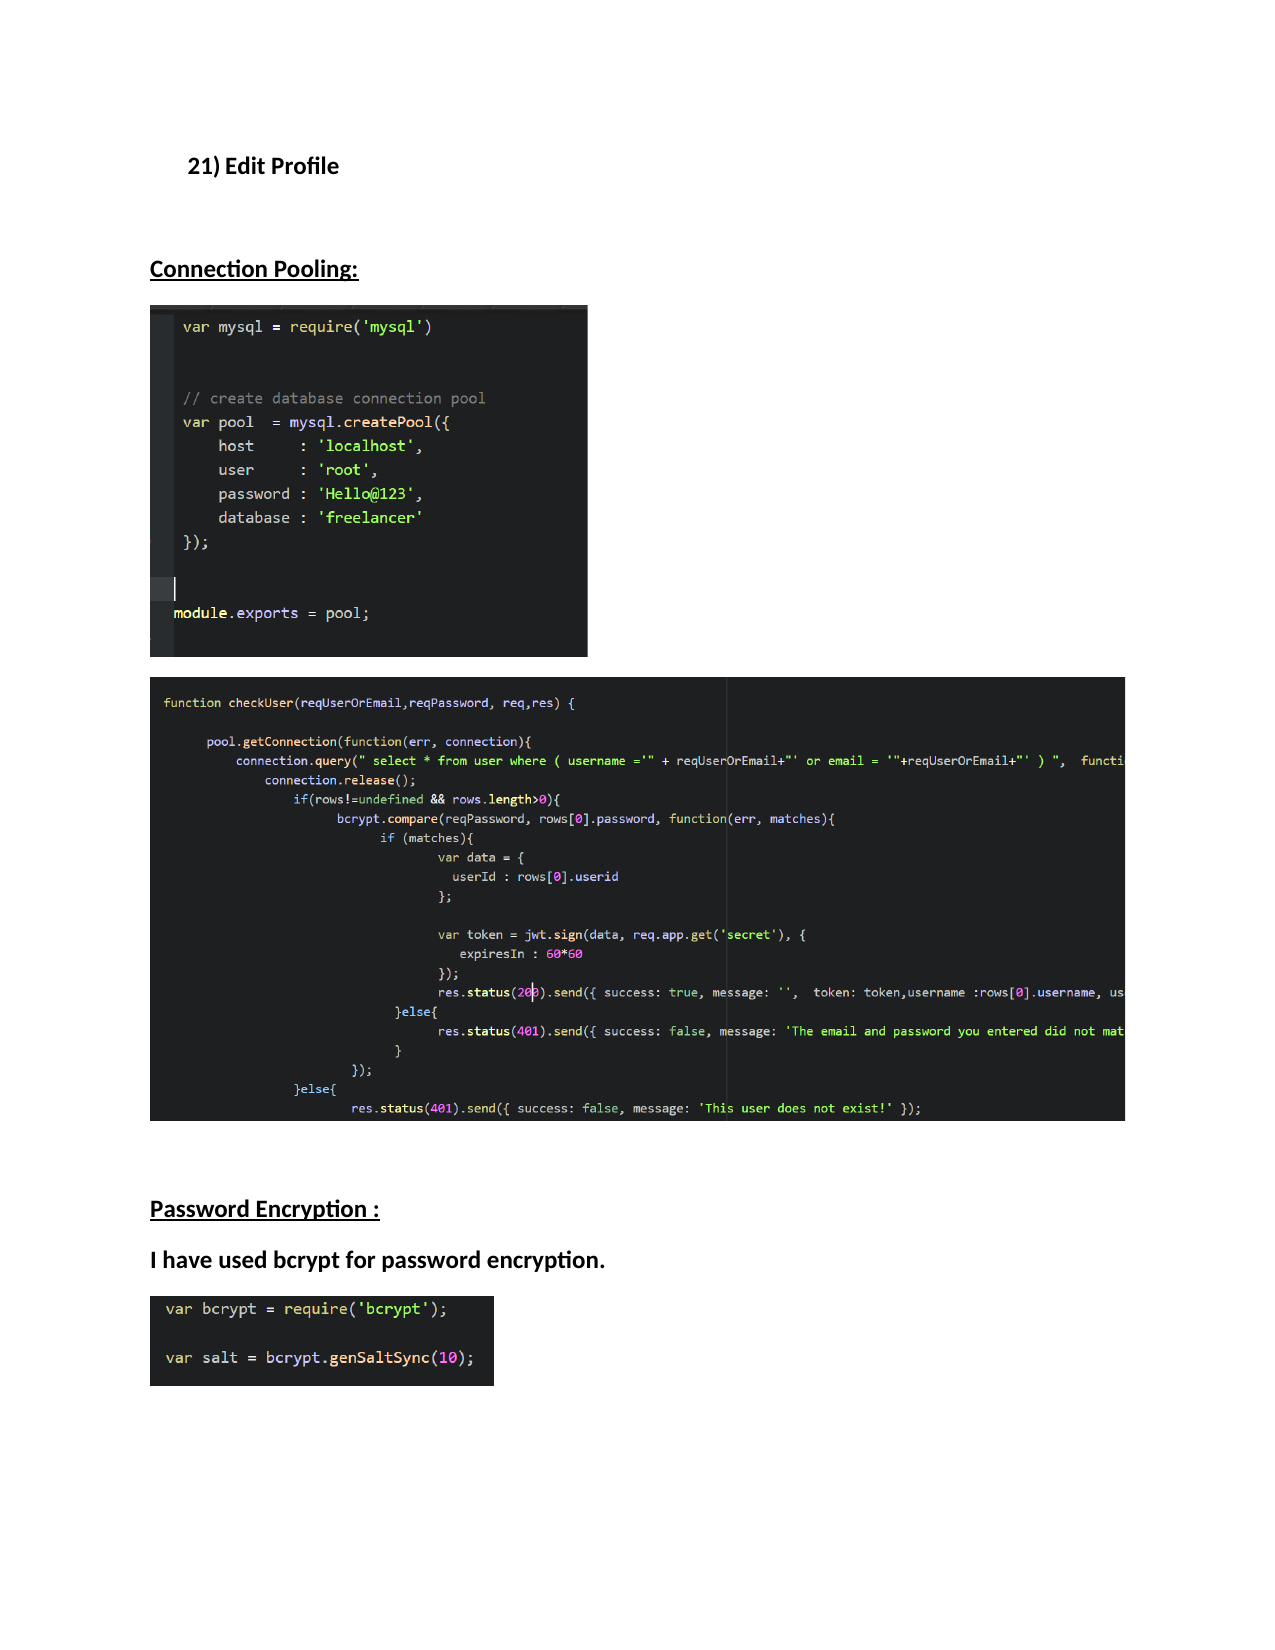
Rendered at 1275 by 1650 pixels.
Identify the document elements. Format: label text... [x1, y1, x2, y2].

picture [150, 1296, 494, 1386]
text I have used bcrypt for password encryption. [150, 1244, 1125, 1275]
text Connection Pooling: [150, 253, 1125, 284]
text Password Encryption : [150, 1193, 1125, 1223]
list Edit Profile [187, 150, 1125, 181]
picture [150, 677, 1125, 1121]
picture [150, 305, 588, 657]
